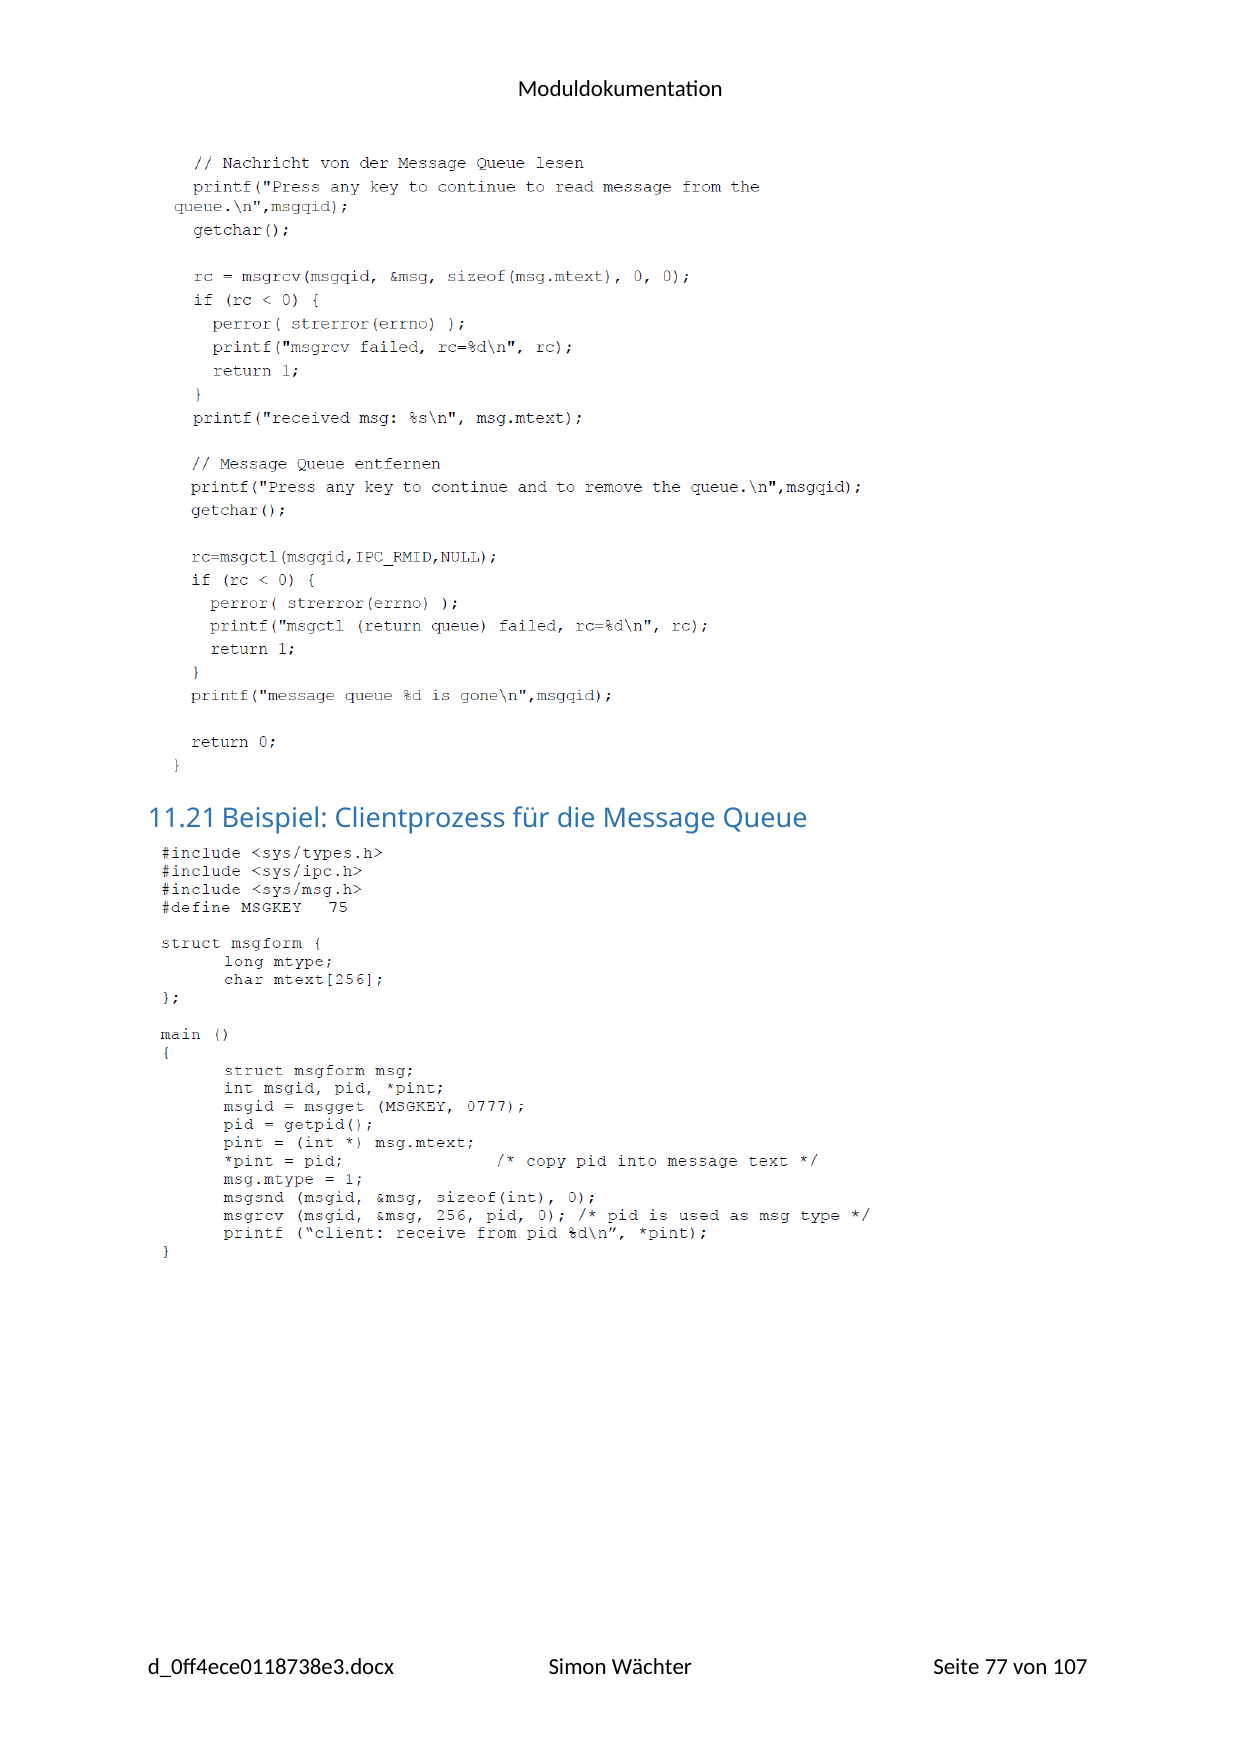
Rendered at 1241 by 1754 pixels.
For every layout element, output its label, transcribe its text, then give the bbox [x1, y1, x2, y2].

picture [147, 838, 1093, 1269]
picture [147, 451, 912, 780]
picture [147, 147, 933, 433]
subtitle Beispiel: Clientprozess für die Message Queue [148, 798, 1093, 835]
